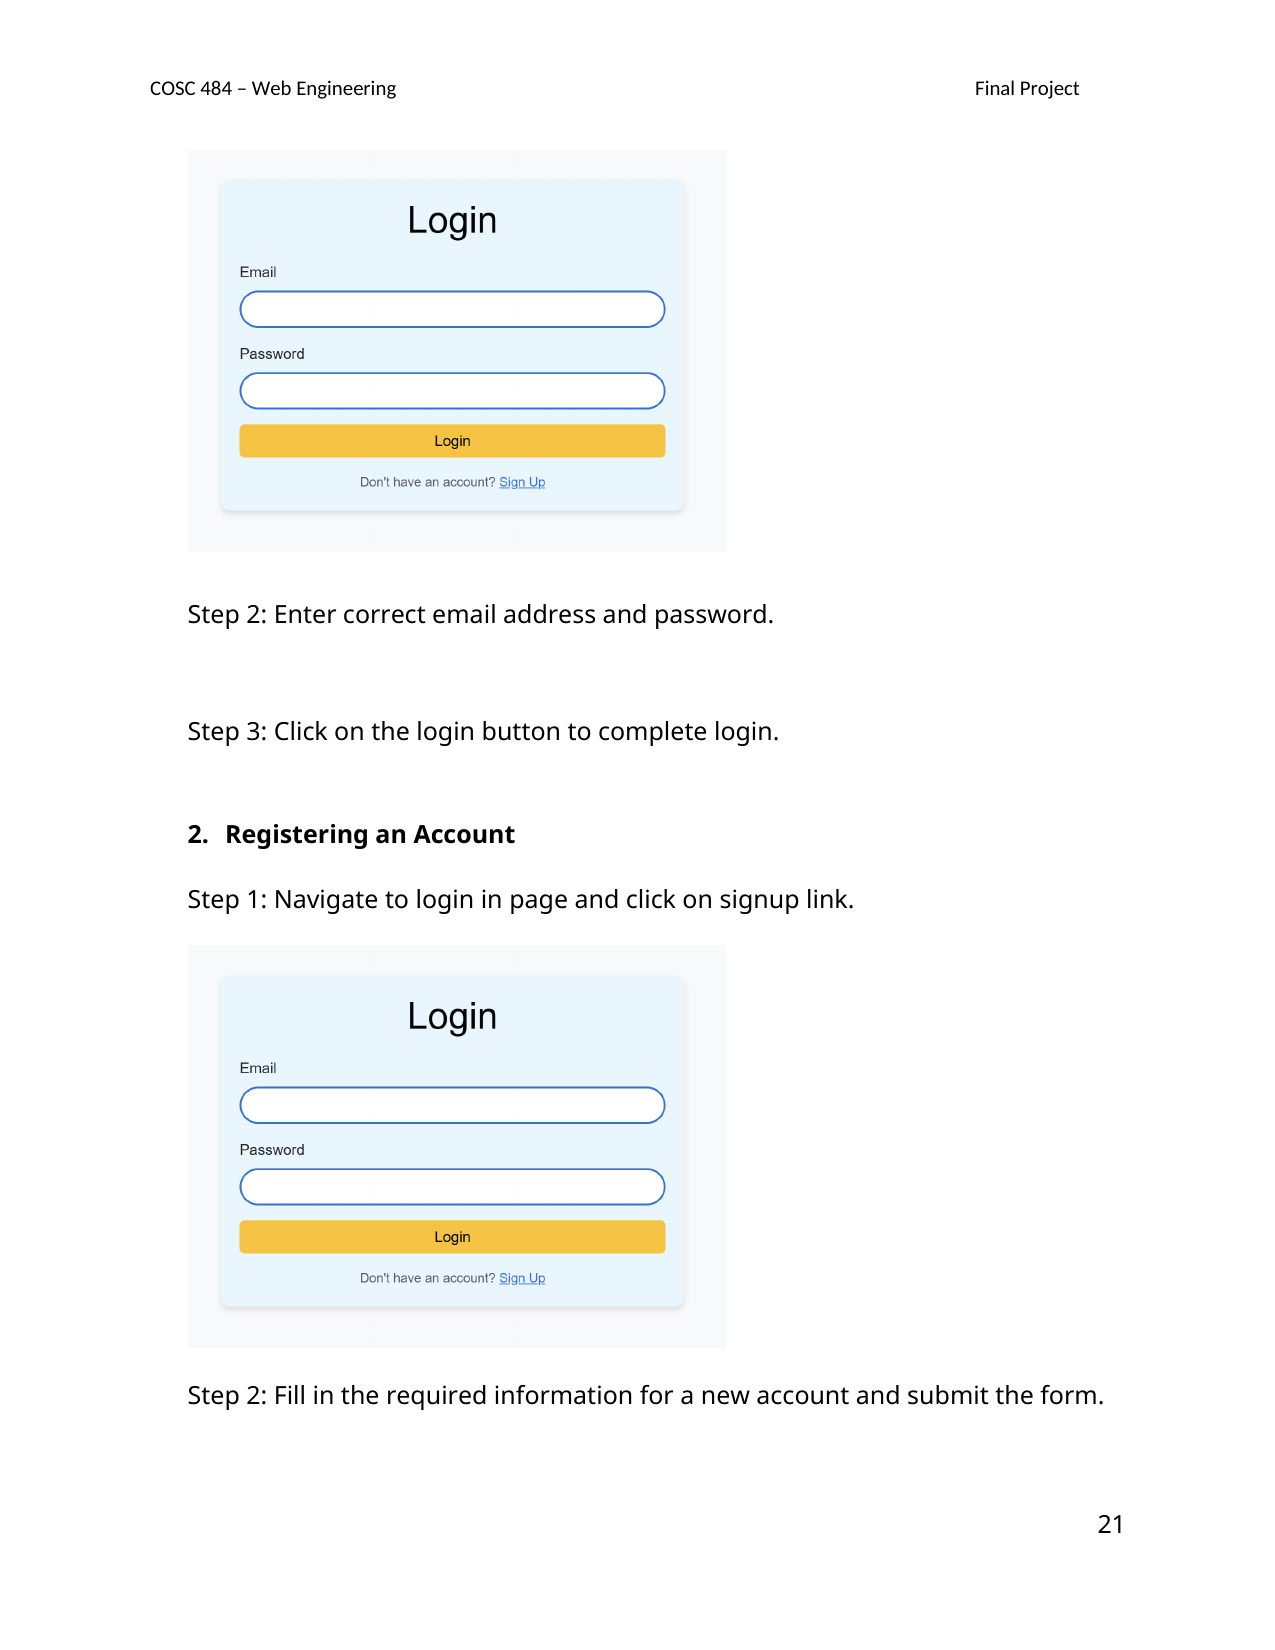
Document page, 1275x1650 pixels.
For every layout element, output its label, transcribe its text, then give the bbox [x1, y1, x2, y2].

text Step 2: Enter correct email address and password. [187, 596, 1125, 630]
picture [187, 945, 726, 1348]
text Step 1: Navigate to login in page and click on signup link. [187, 881, 1125, 915]
text Step 2: Fill in the required information for a new account and submit the form. [187, 1377, 1125, 1412]
subtitle Registering an Account [187, 817, 1125, 851]
picture [187, 150, 726, 552]
text Step 3: Click on the login button to complete login. [187, 714, 1125, 748]
